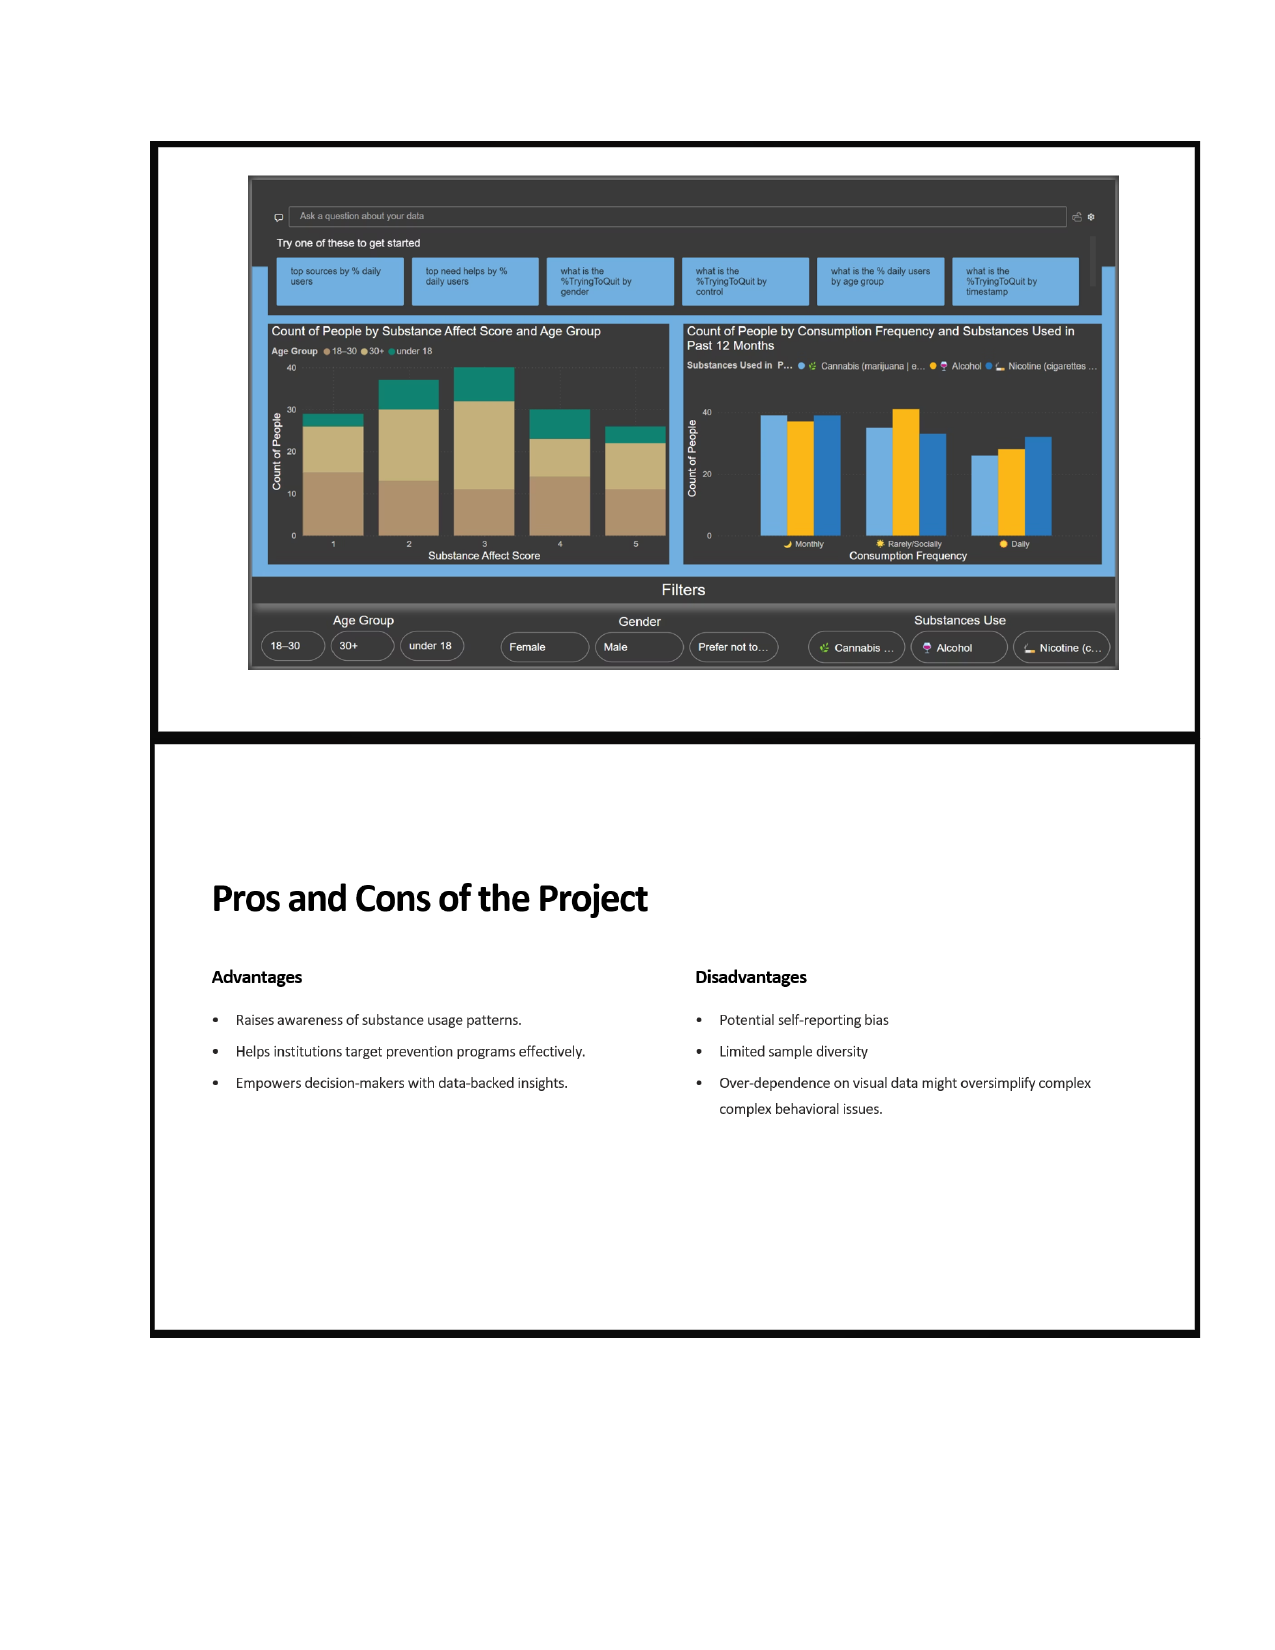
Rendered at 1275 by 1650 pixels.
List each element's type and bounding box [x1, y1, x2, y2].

picture [150, 141, 1200, 1338]
